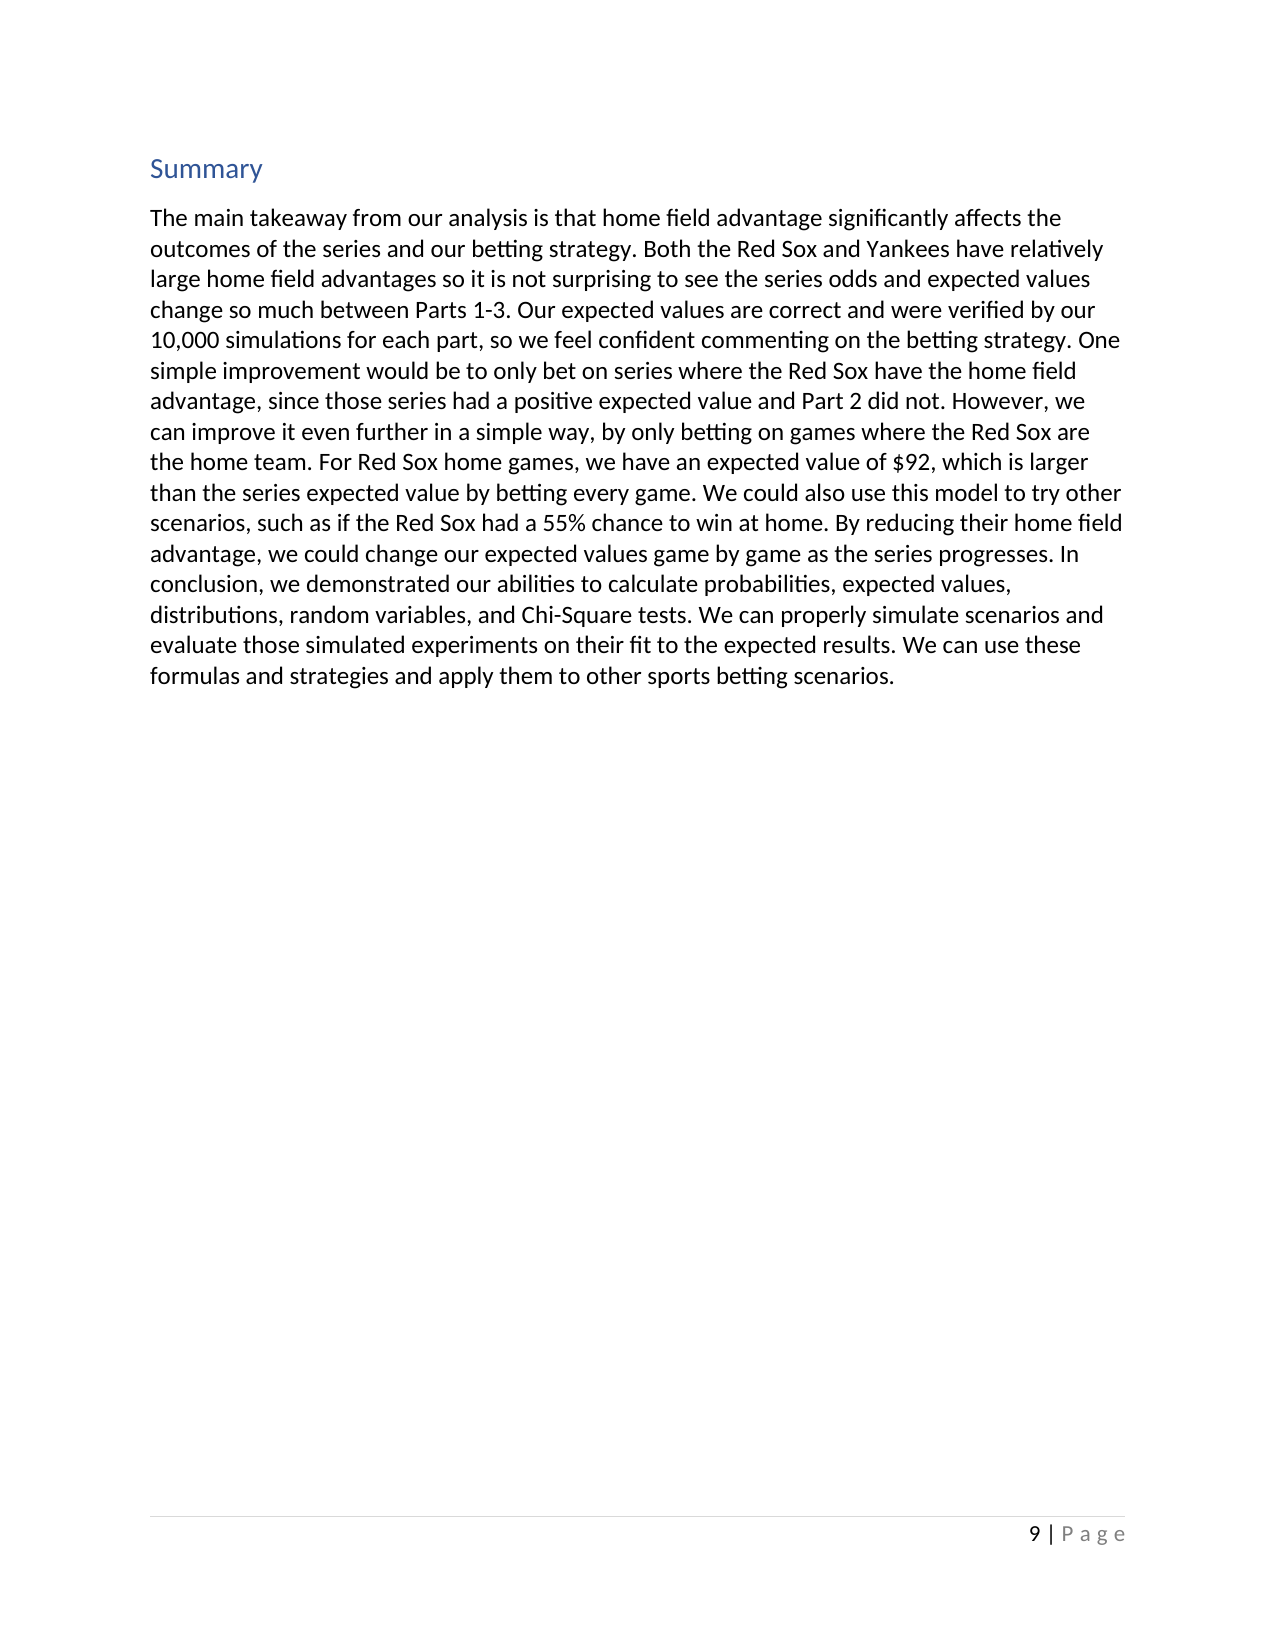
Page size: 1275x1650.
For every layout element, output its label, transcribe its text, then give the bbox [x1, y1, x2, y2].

text The main takeaway from our analysis is that home field advantage significantly affects the outcomes of the series and our betting strategy. Both the Red Sox and Yankees have relatively large home field advantages so it is not surprising to see the series odds and expected values change so much between Parts 1-3. Our expected values are correct and were verified by our 10,000 simulations for each part, so we feel confident commenting on the betting strategy. One simple improvement would be to only bet on series where the Red Sox have the home field advantage, since those series had a positive expected value and Part 2 did not. However, we can improve it even further in a simple way, by only betting on games where the Red Sox are the home team. For Red Sox home games, we have an expected value of $92, which is larger than the series expected value by betting every game. We could also use this model to try other scenarios, such as if the Red Sox had a 55% chance to win at home. By reducing their home field advantage, we could change our expected values game by game as the series progresses. In conclusion, we demonstrated our abilities to calculate probabilities, expected values, distributions, random variables, and Chi-Square tests. We can properly simulate scenarios and evaluate those simulated experiments on their fit to the expected results. We can use these formulas and strategies and apply them to other sports betting scenarios. [150, 202, 1125, 691]
text Summary [150, 150, 1125, 186]
